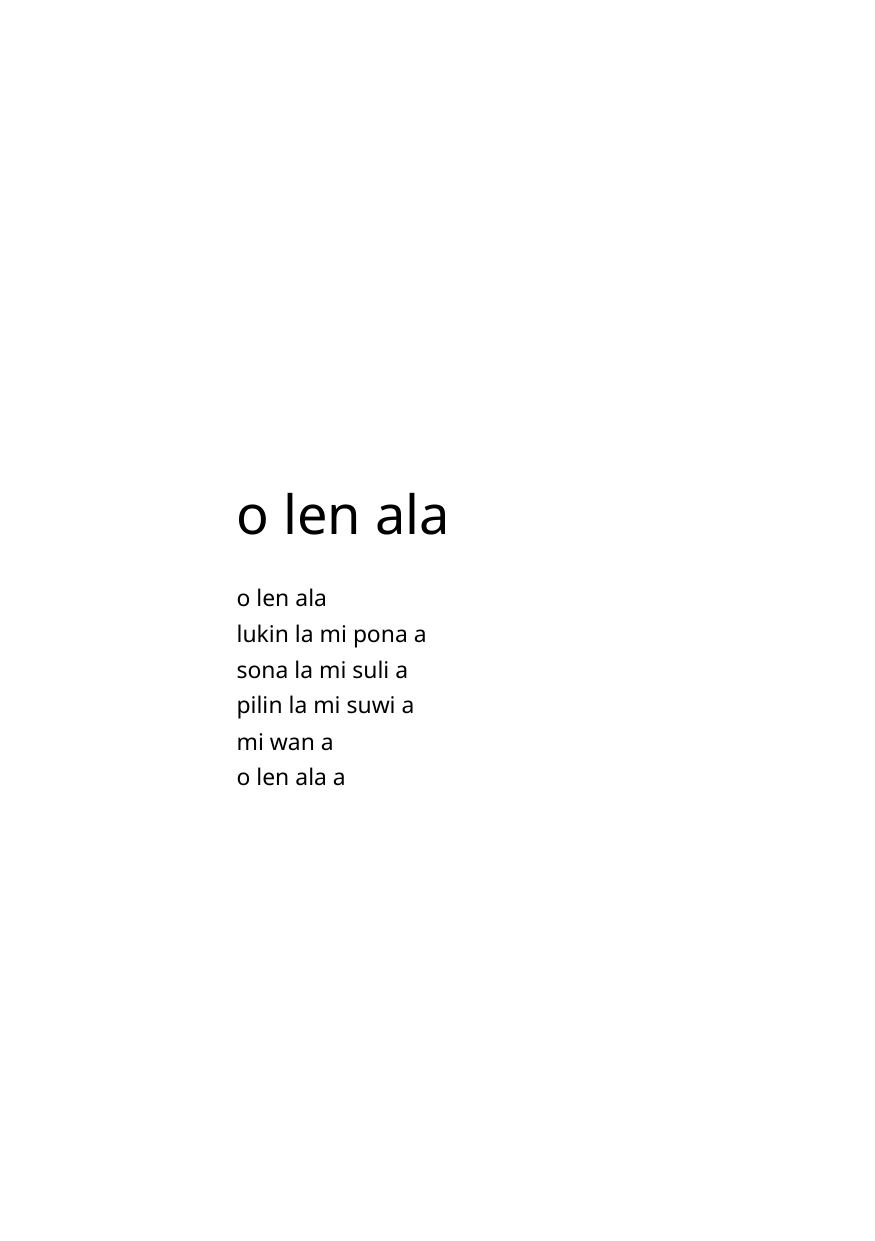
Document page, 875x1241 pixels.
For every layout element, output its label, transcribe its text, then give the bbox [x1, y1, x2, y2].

text o len ala [236, 582, 754, 613]
text o len ala a [236, 761, 754, 793]
text sona la mi suli a [236, 653, 754, 685]
text pilin la mi suwi a [236, 689, 754, 721]
text o len ala [236, 477, 754, 550]
text mi wan a [236, 725, 754, 757]
text lukin la mi pona a [236, 618, 754, 649]
